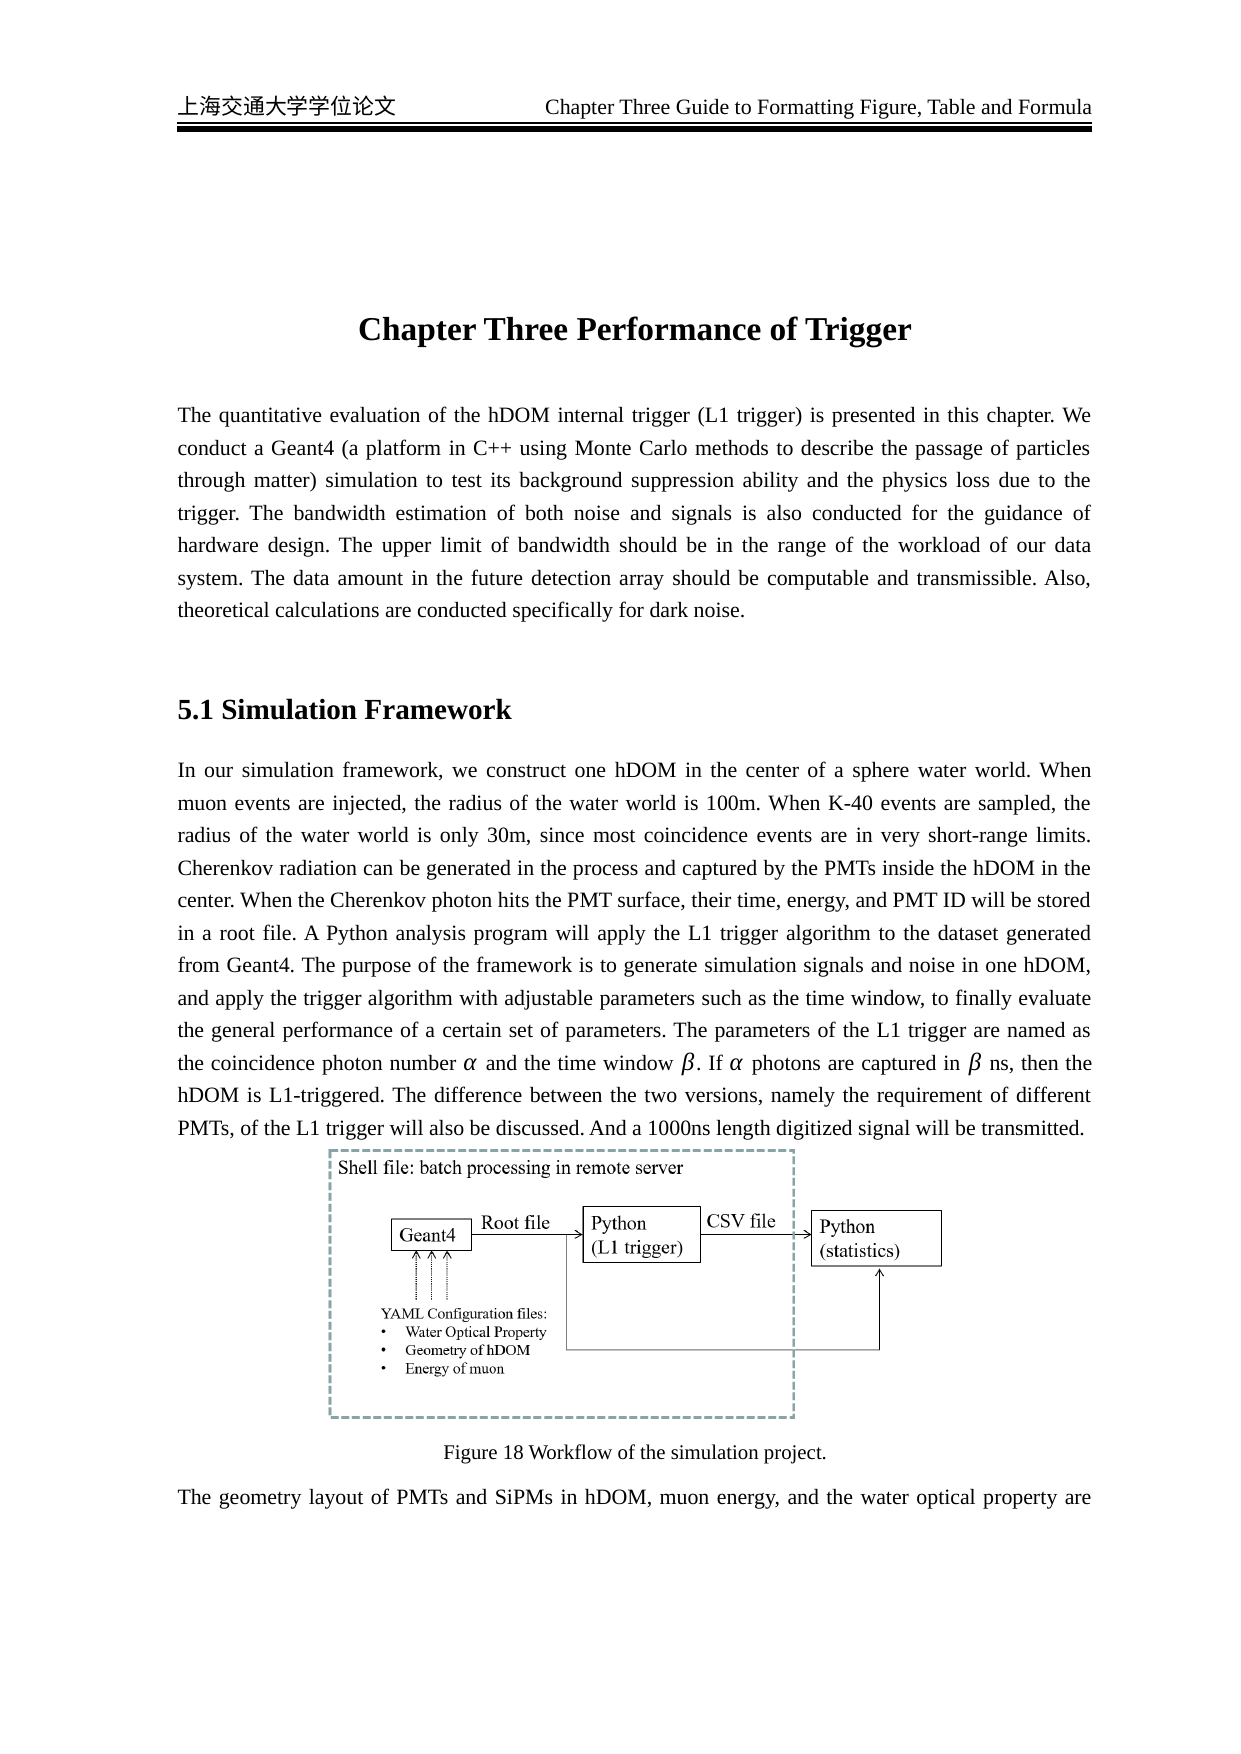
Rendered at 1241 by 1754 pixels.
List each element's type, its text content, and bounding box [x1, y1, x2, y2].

subtitle Simulation Framework [177, 676, 1092, 741]
picture [322, 1143, 947, 1432]
text In our simulation framework, we construct one hDOM in the center of a sphere water world. When muon events are injected, the radius of the water world is 100m. When K-40 events are sampled, the radius of the water world is only 30m, since most coincidence events are in very short-range limits. Cherenkov radiation can be generated in the process and captured by the PMTs inside the hDOM in the center. When the Cherenkov photon hits the PMT surface, their time, energy, and PMT ID will be stored in a root file. A Python analysis program will apply the L1 trigger algorithm to the dataset generated from Geant4. The purpose of the framework is to generate simulation signals and noise in one hDOM, and apply the trigger algorithm with adjustable parameters such as the time window, to finally evaluate the general performance of a certain set of parameters. The parameters of the L1 trigger are named as the coincidence photon number and the time window . If photons are captured in ns, then the hDOM is L1-triggered. The difference between the two versions, namely the requirement of different PMTs, of the L1 trigger will also be discussed. And a 1000ns length digitized signal will be transmitted. [177, 754, 1092, 1144]
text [177, 1481, 1092, 1513]
text The quantitative evaluation of the hDOM internal trigger (L1 trigger) is presented in this chapter. We conduct a Geant4 (a platform in C++ using Monte Carlo methods to describe the passage of particles through matter) simulation to test its background suppression ability and the physics loss due to the trigger. The bandwidth estimation of both noise and signals is also conducted for the guidance of hardware design. The upper limit of bandwidth should be in the range of the workload of our data system. The data amount in the future detection array should be computable and transmissible. Also, theoretical calculations are conducted specifically for dark noise. [177, 399, 1092, 626]
subtitle Chapter Three Performance of Trigger [177, 296, 1092, 361]
